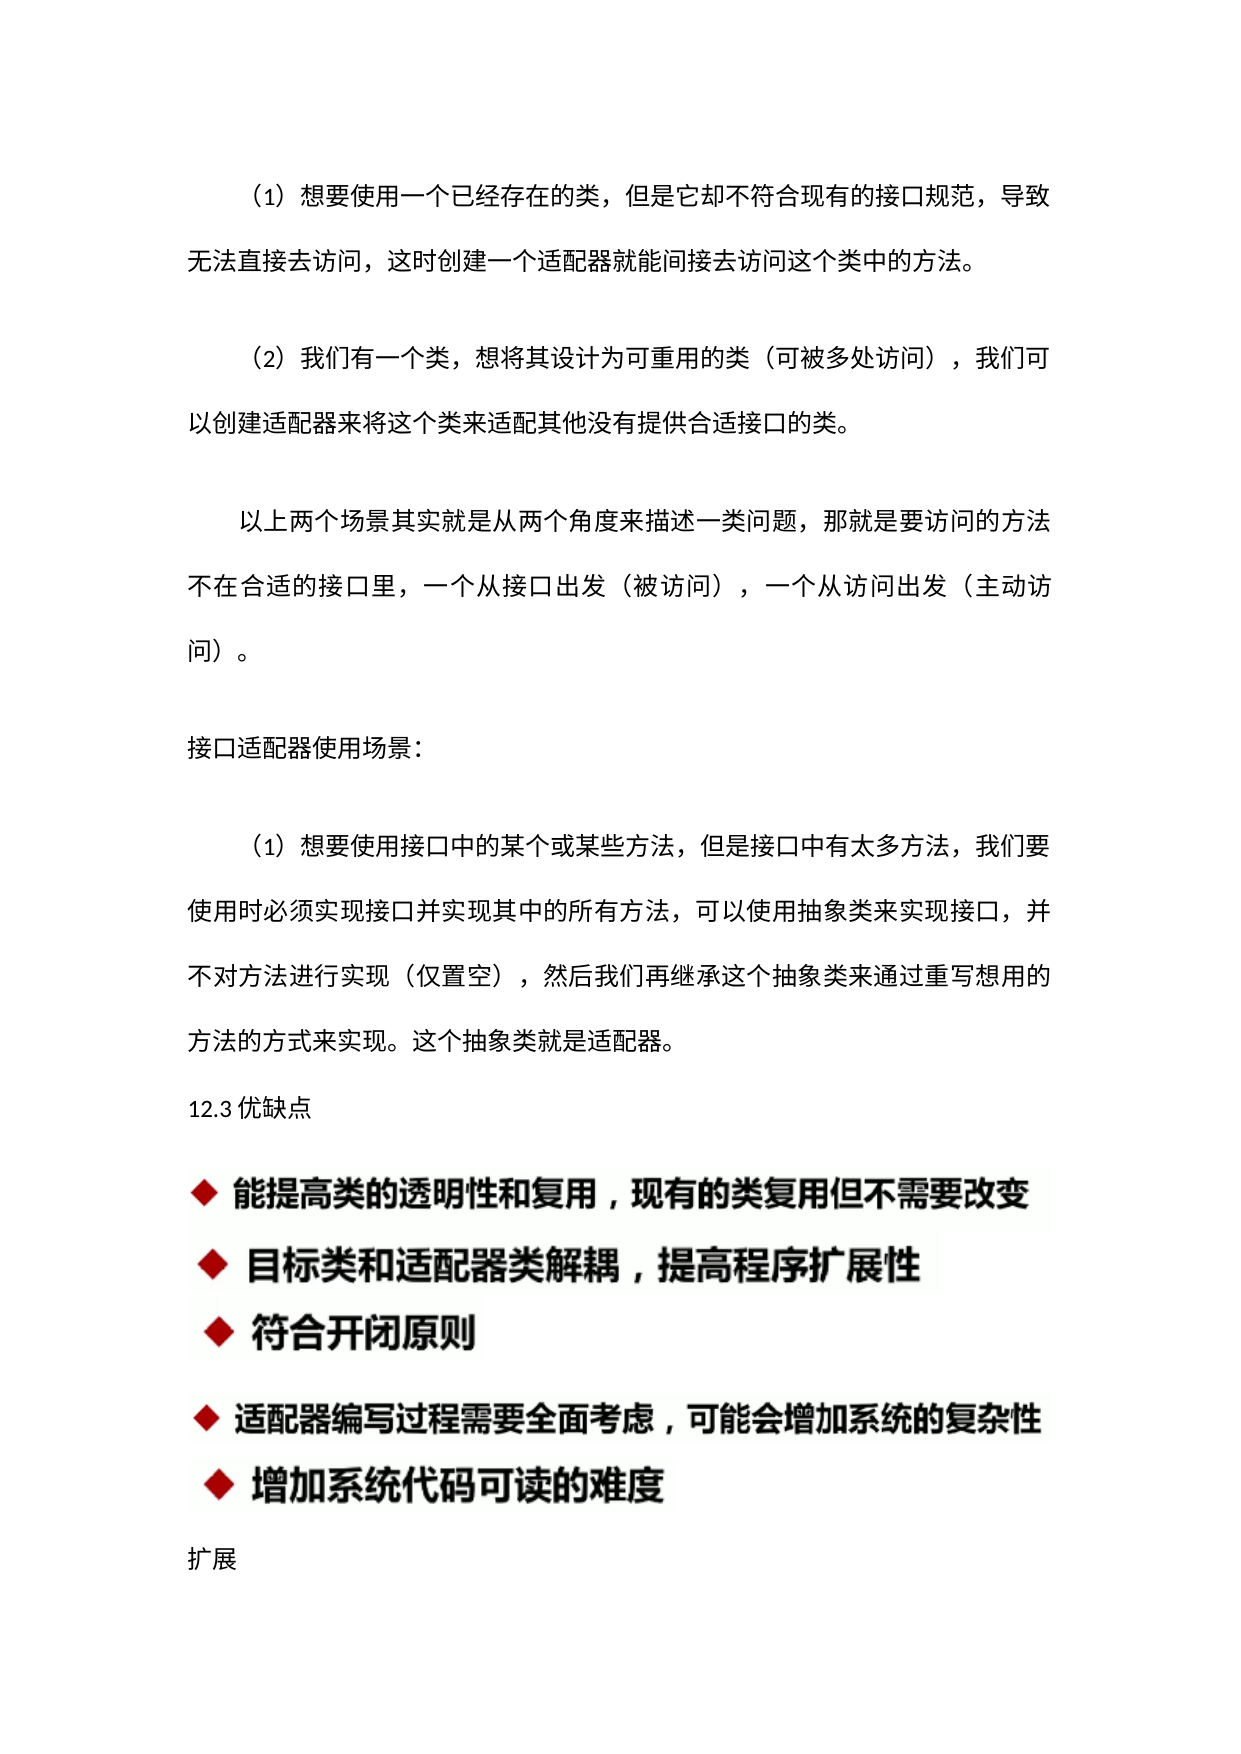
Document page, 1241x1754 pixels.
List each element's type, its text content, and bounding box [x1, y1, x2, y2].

text 以上两个场景其实就是从两个角度来描述一类问题，那就是要访问的方法不在合适的接口里，一个从接口出发（被访问），一个从访问出发（主动访问）。 [187, 487, 1053, 682]
picture [187, 1394, 1053, 1442]
text 接口适配器使用场景： [187, 714, 1053, 779]
picture [187, 1232, 943, 1292]
text （2）我们有一个类，想将其设计为可重用的类（可被多处访问），我们可以创建适配器来将这个类来适配其他没有提供合适接口的类。 [187, 324, 1053, 454]
picture [187, 1167, 1053, 1231]
picture [187, 1459, 679, 1512]
subtitle 12.3优缺点 [187, 1074, 1053, 1139]
text （1）想要使用接口中的某个或某些方法，但是接口中有太多方法，我们要使用时必须实现接口并实现其中的所有方法，可以使用抽象类来实现接口，并不对方法进行实现（仅置空），然后我们再继承这个抽象类来通过重写想用的方法的方式来实现。这个抽象类就是适配器。 [187, 812, 1053, 1072]
picture [187, 1297, 483, 1360]
text 扩展 [187, 1525, 1053, 1590]
text （1）想要使用一个已经存在的类，但是它却不符合现有的接口规范，导致无法直接去访问，这时创建一个适配器就能间接去访问这个类中的方法。 [187, 162, 1053, 292]
